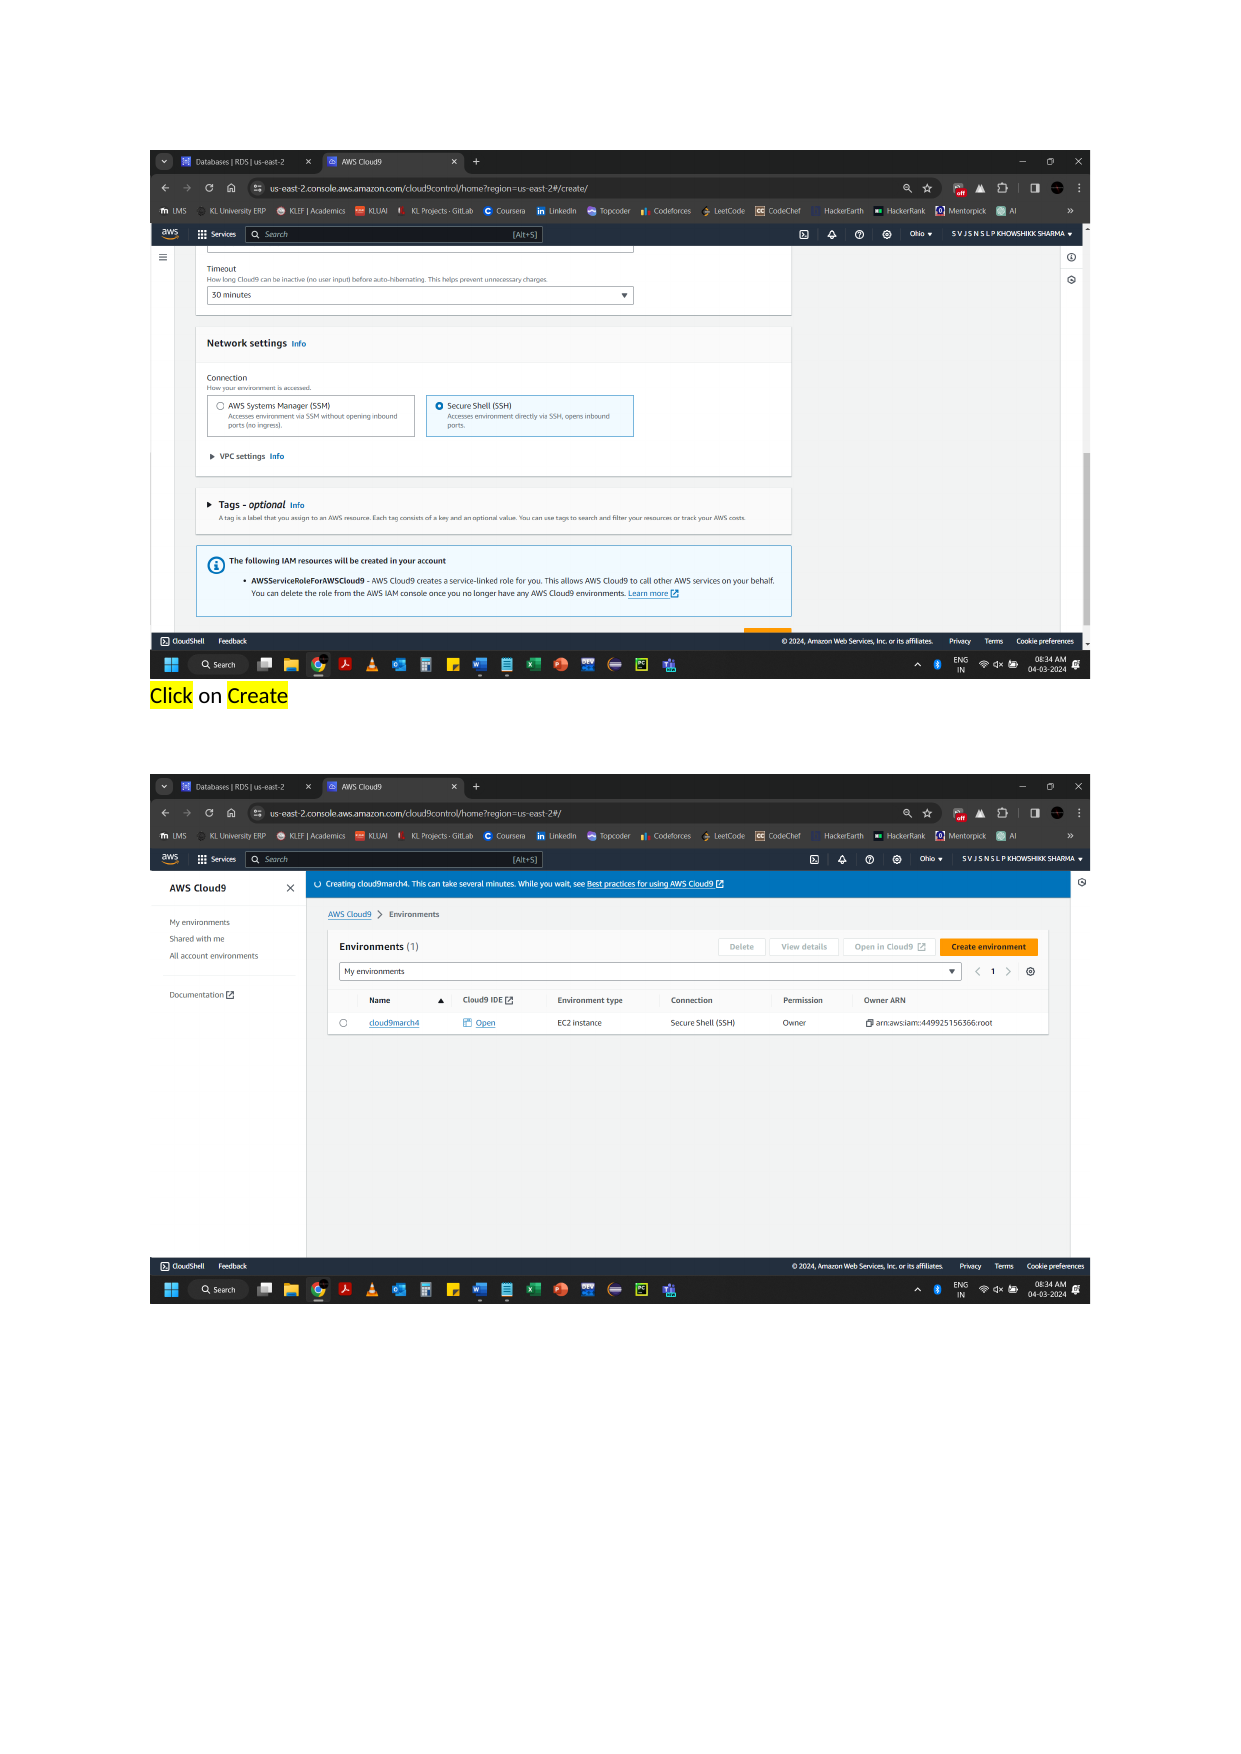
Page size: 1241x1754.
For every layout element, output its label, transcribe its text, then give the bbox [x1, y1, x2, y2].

picture [150, 150, 1091, 679]
picture [150, 774, 1091, 1304]
text Click on Create [150, 679, 1090, 709]
